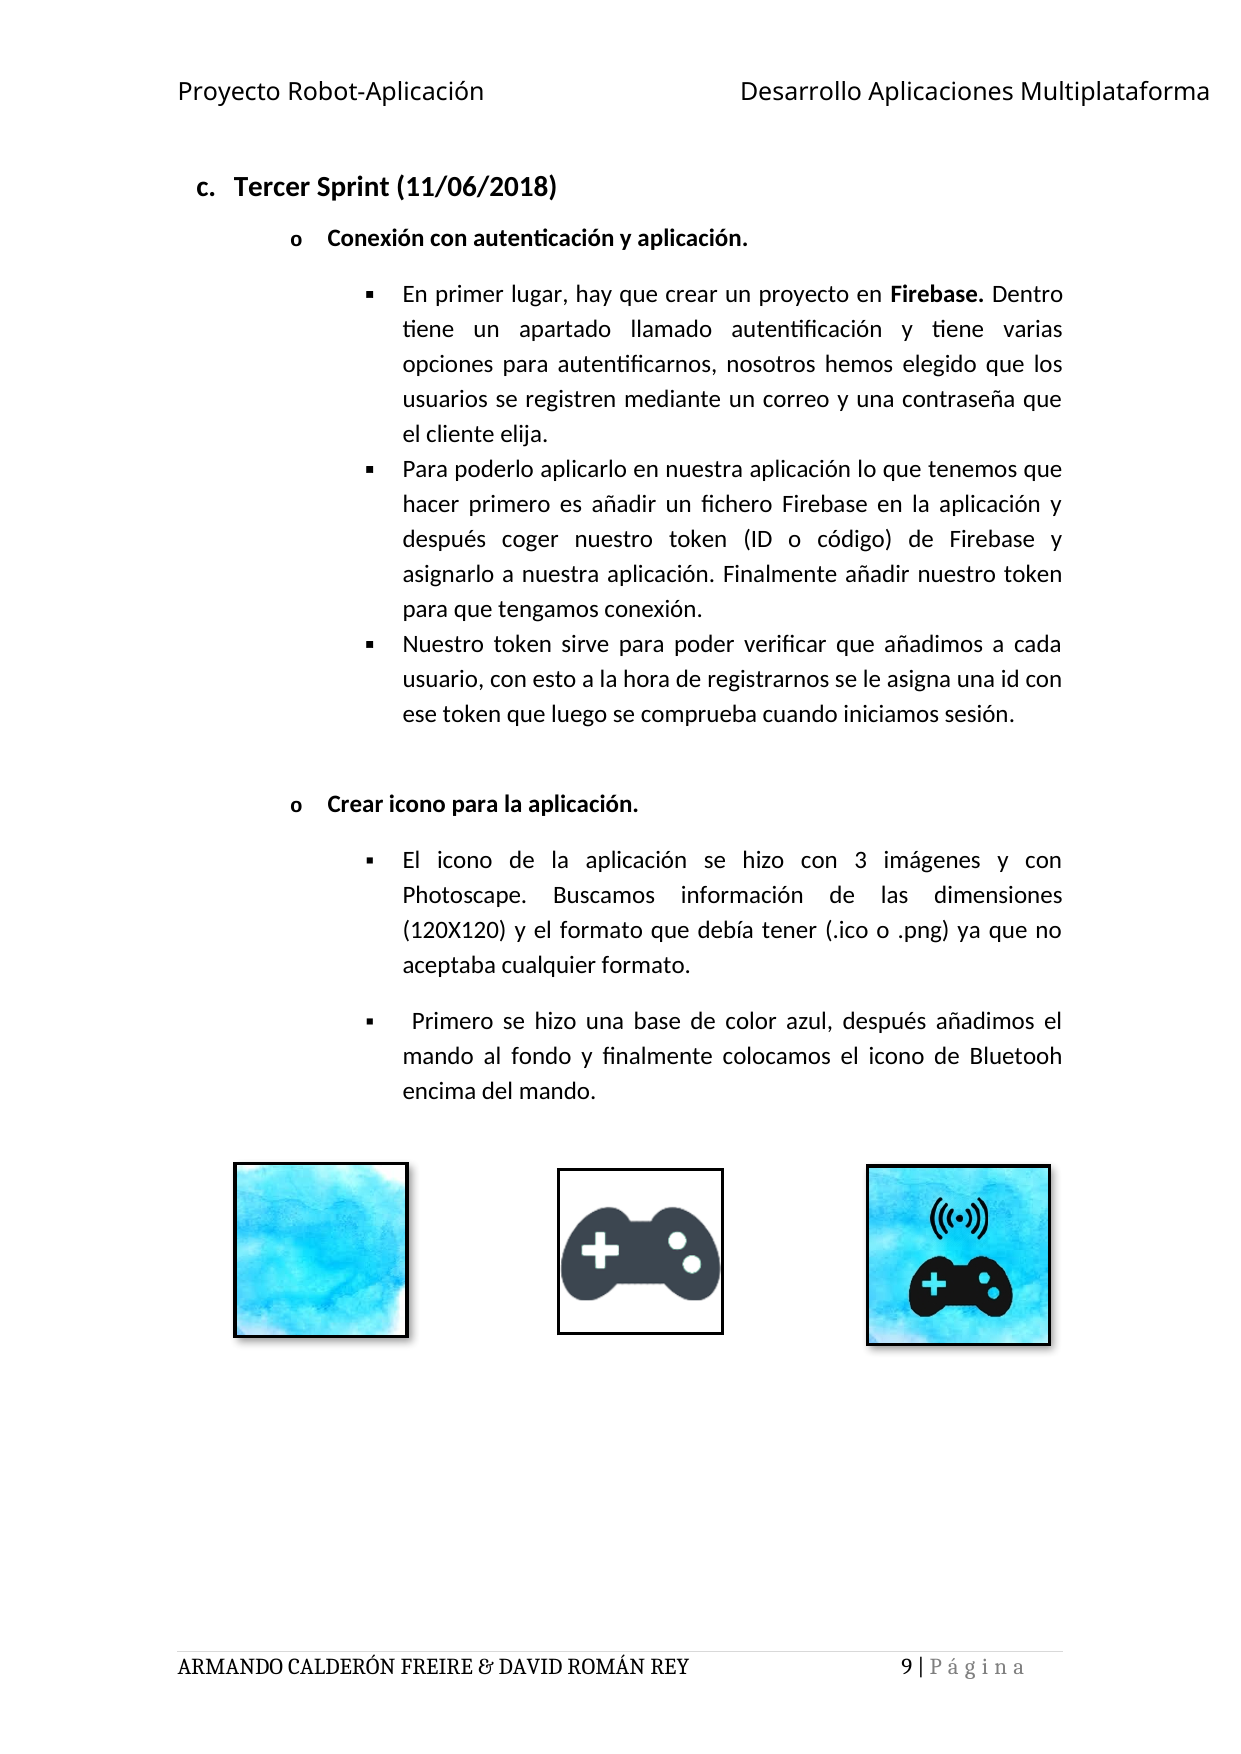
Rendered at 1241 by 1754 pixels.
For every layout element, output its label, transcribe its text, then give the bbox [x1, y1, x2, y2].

picture [237, 1165, 405, 1335]
list Conexión con autenticación y aplicación. [290, 222, 1063, 252]
list En primer lugar, hay que crear un proyecto en Firebase. Dentro tiene un apartado llamado autentificación y tiene varias opciones para autentificarnos, nosotros hemos elegido que los usuarios se registren mediante un correo y una contraseña que el cliente elija. [365, 278, 1063, 448]
list Crear icono para la aplicación. [290, 788, 1063, 819]
picture [869, 1168, 1048, 1343]
list Nuestro token sirve para poder verificar que añadimos a cada usuario, con esto a la hora de registrarnos se le asigna una id con ese token que luego se comprueba cuando iniciamos sesión. [365, 628, 1063, 728]
list Para poderlo aplicarlo en nuestra aplicación lo que tenemos que hacer primero es añadir un fichero Firebase en la aplicación y después coger nuestro token (ID o código) de Firebase y asignarlo a nuestra aplicación. Finalmente añadir nuestro token para que tengamos conexión. [365, 453, 1063, 623]
picture [560, 1171, 721, 1332]
list El icono de la aplicación se hizo con 3 imágenes y con Photoscape. Buscamos información de las dimensiones (120X120) y el formato que debía tener (.ico o .png) ya que no aceptaba cualquier formato. [365, 844, 1063, 980]
list Primero se hizo una base de color azul, después añadimos el mando al fondo y finalmente colocamos el icono de Bluetooh encima del mando. [365, 1005, 1063, 1106]
subtitle Tercer Sprint (11/06/2018) [196, 168, 1063, 204]
